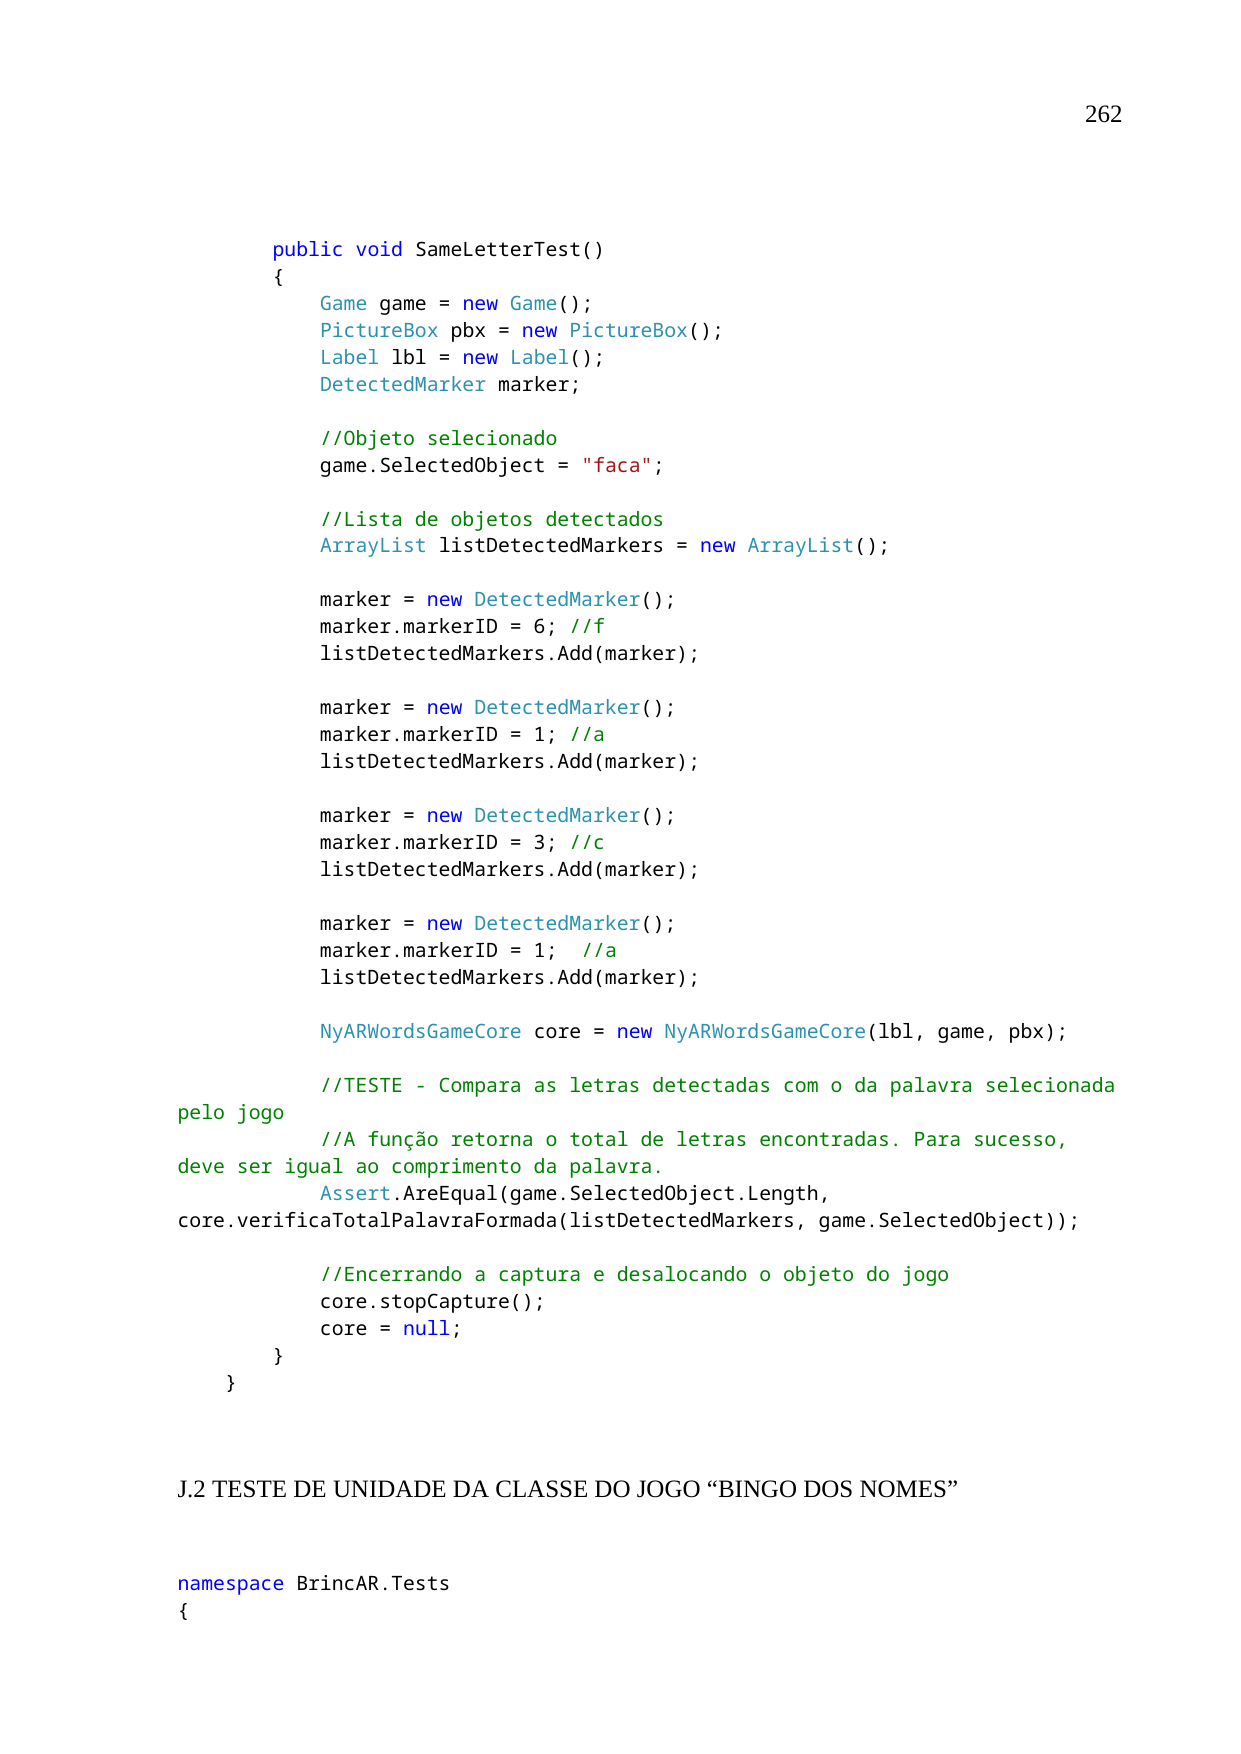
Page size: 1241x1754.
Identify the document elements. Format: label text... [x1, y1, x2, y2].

text core.stopCapture(); [177, 1287, 1122, 1314]
text //Objeto selecionado [177, 424, 1122, 451]
text marker = new DetectedMarker(); [177, 694, 1122, 721]
text core = null; [177, 1314, 1122, 1341]
text marker.markerID = 1; //a [177, 936, 1122, 963]
text //TESTE - Compara as letras detectadas com o da palavra selecionada pelo jogo [177, 1071, 1122, 1125]
text marker = new DetectedMarker(); [177, 586, 1122, 613]
text namespace BrincAR.Tests [177, 1569, 1122, 1596]
text listDetectedMarkers.Add(marker); [177, 640, 1122, 667]
text { [177, 1596, 1122, 1623]
text listDetectedMarkers.Add(marker); [177, 748, 1122, 774]
text marker.markerID = 3; //c [177, 828, 1122, 856]
text DetectedMarker marker; [177, 370, 1122, 397]
text marker.markerID = 6; //f [177, 613, 1122, 640]
text NyARWordsGameCore core = new NyARWordsGameCore(lbl, game, pbx); [177, 1017, 1122, 1044]
text //Encerrando a captura e desalocando o objeto do jogo [177, 1260, 1122, 1287]
text Game game = new Game(); [177, 289, 1122, 316]
text { [177, 262, 1122, 289]
text Label lbl = new Label(); [177, 343, 1122, 370]
text ArrayList listDetectedMarkers = new ArrayList(); [177, 532, 1122, 559]
text public void SameLetterTest() [177, 235, 1122, 262]
text } [177, 1341, 1122, 1368]
text marker = new DetectedMarker(); [177, 802, 1122, 828]
text listDetectedMarkers.Add(marker); [177, 856, 1122, 882]
text PictureBox pbx = new PictureBox(); [177, 316, 1122, 343]
text Assert.AreEqual(game.SelectedObject.Length, core.verificaTotalPalavraFormada(listDetectedMarkers, game.SelectedObject)); [177, 1179, 1122, 1233]
text marker = new DetectedMarker(); [177, 909, 1122, 936]
text marker.markerID = 1; //a [177, 721, 1122, 748]
text game.SelectedObject = "faca"; [177, 451, 1122, 478]
text listDetectedMarkers.Add(marker); [177, 963, 1122, 990]
text //Lista de objetos detectados [177, 505, 1122, 532]
subtitle J.2 TESTE DE UNIDADE DA CLASSE DO JOGO “BINGO DOS NOMES” [177, 1474, 1122, 1503]
text } [177, 1368, 1122, 1395]
text //A função retorna o total de letras encontradas. Para sucesso, deve ser igual ao comprimento da palavra. [177, 1125, 1122, 1179]
